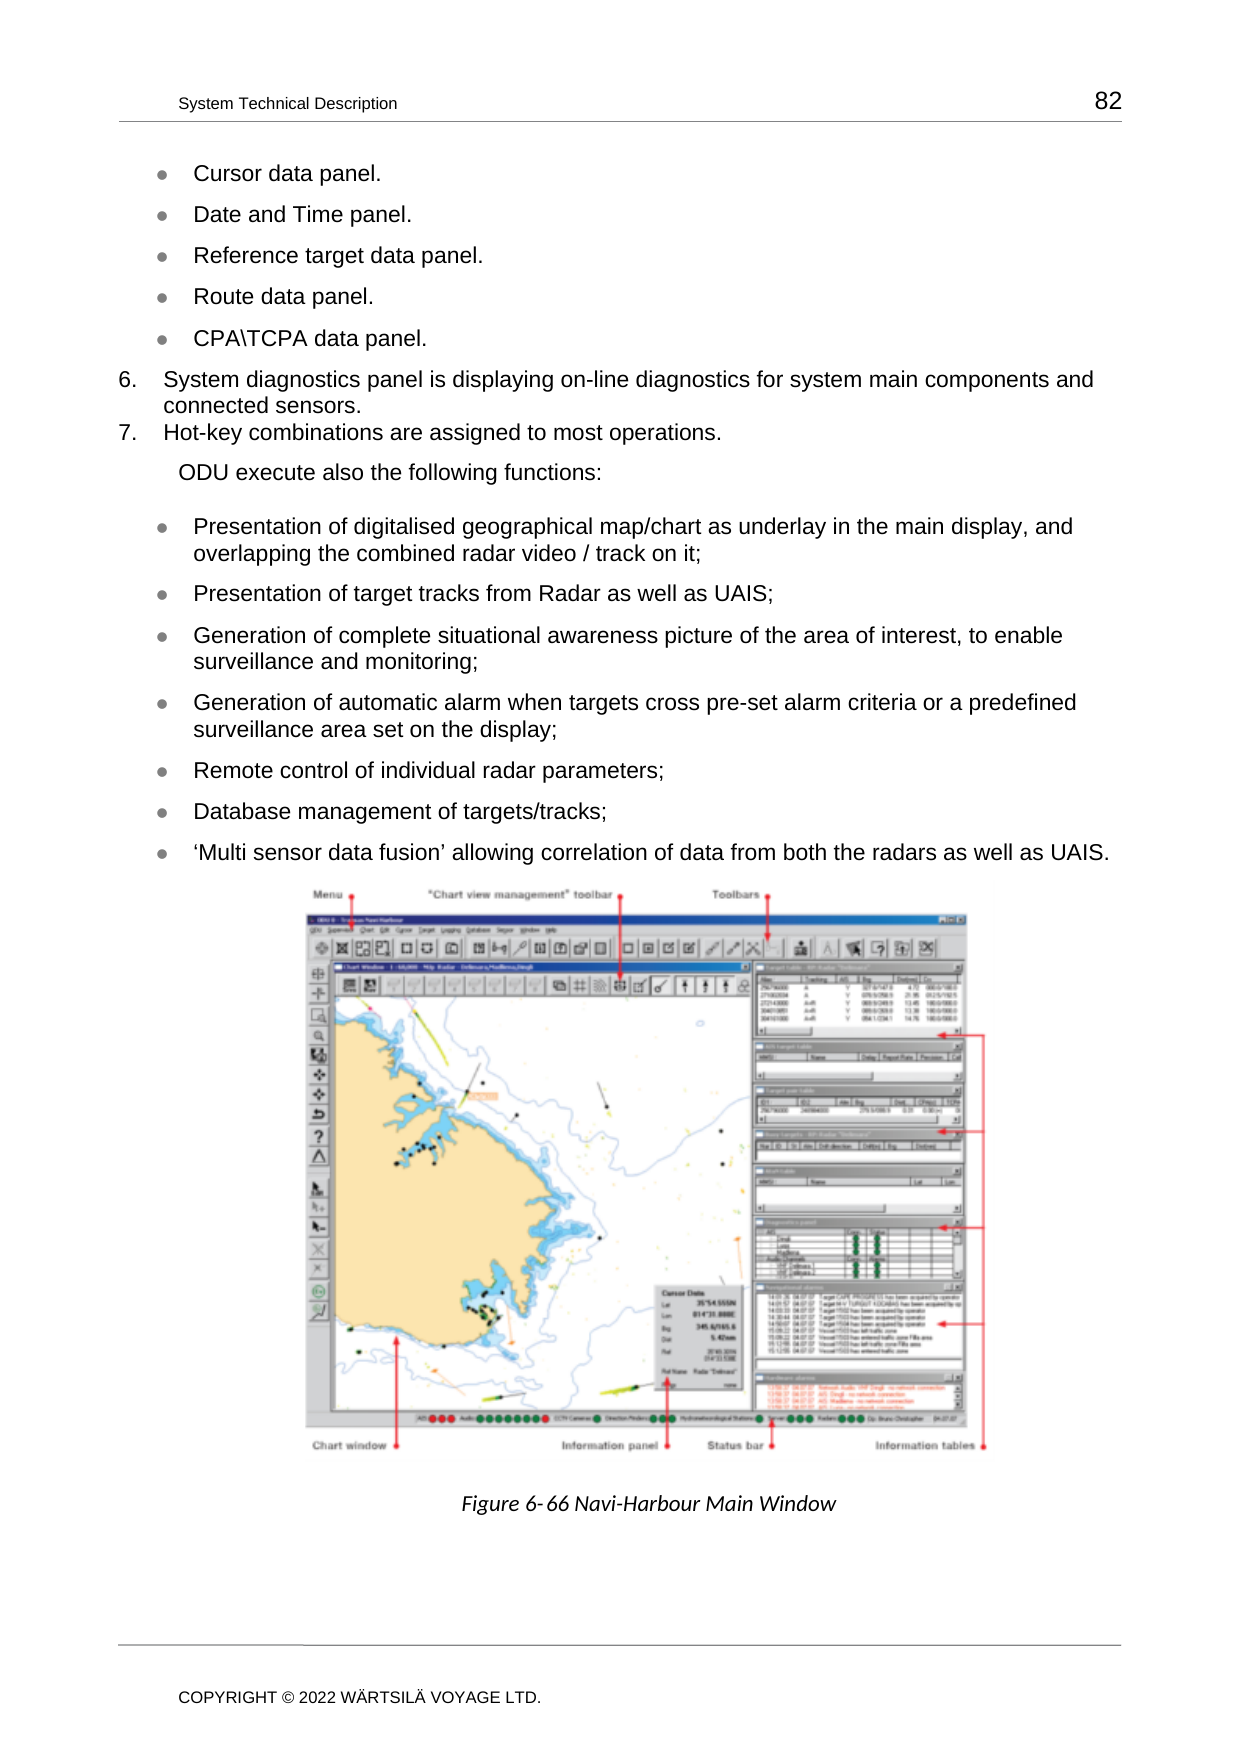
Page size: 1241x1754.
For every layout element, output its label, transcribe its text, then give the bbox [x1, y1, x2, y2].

list Date and Time panel. [156, 201, 1122, 227]
list Presentation of target tracks from Radar as well as UAIS; [156, 580, 1122, 607]
picture [305, 880, 996, 1462]
list Generation of automatic alarm when targets cross pre-set alarm criteria or a predefined surveillance area set on the display; [156, 689, 1122, 742]
list Route data panel. [156, 283, 1122, 310]
list Reference target data panel. [156, 242, 1122, 269]
list Remote control of individual radar parameters; [156, 757, 1122, 783]
list Cursor data panel. [156, 159, 1122, 186]
list Hot-key combinations are assigned to most operations. [118, 418, 1122, 445]
list CPA\TCPA data panel. [156, 324, 1122, 351]
list Presentation of digitalised geographical map/chart as underlay in the main display, and overlapping the combined radar video / track on it; [156, 513, 1122, 566]
text ODU execute also the following functions: [118, 459, 1122, 486]
list Database management of targets/tracks; [156, 798, 1122, 825]
list ‘Multi sensor data fusion’ allowing correlation of data from both the radars as well as UAIS. [156, 839, 1122, 866]
list System diagnostics panel is displaying on-line diagnostics for system main components and connected sensors. [118, 366, 1122, 418]
list Generation of complete situational awareness picture of the area of interest, to enable surveillance and monitoring; [156, 622, 1122, 675]
